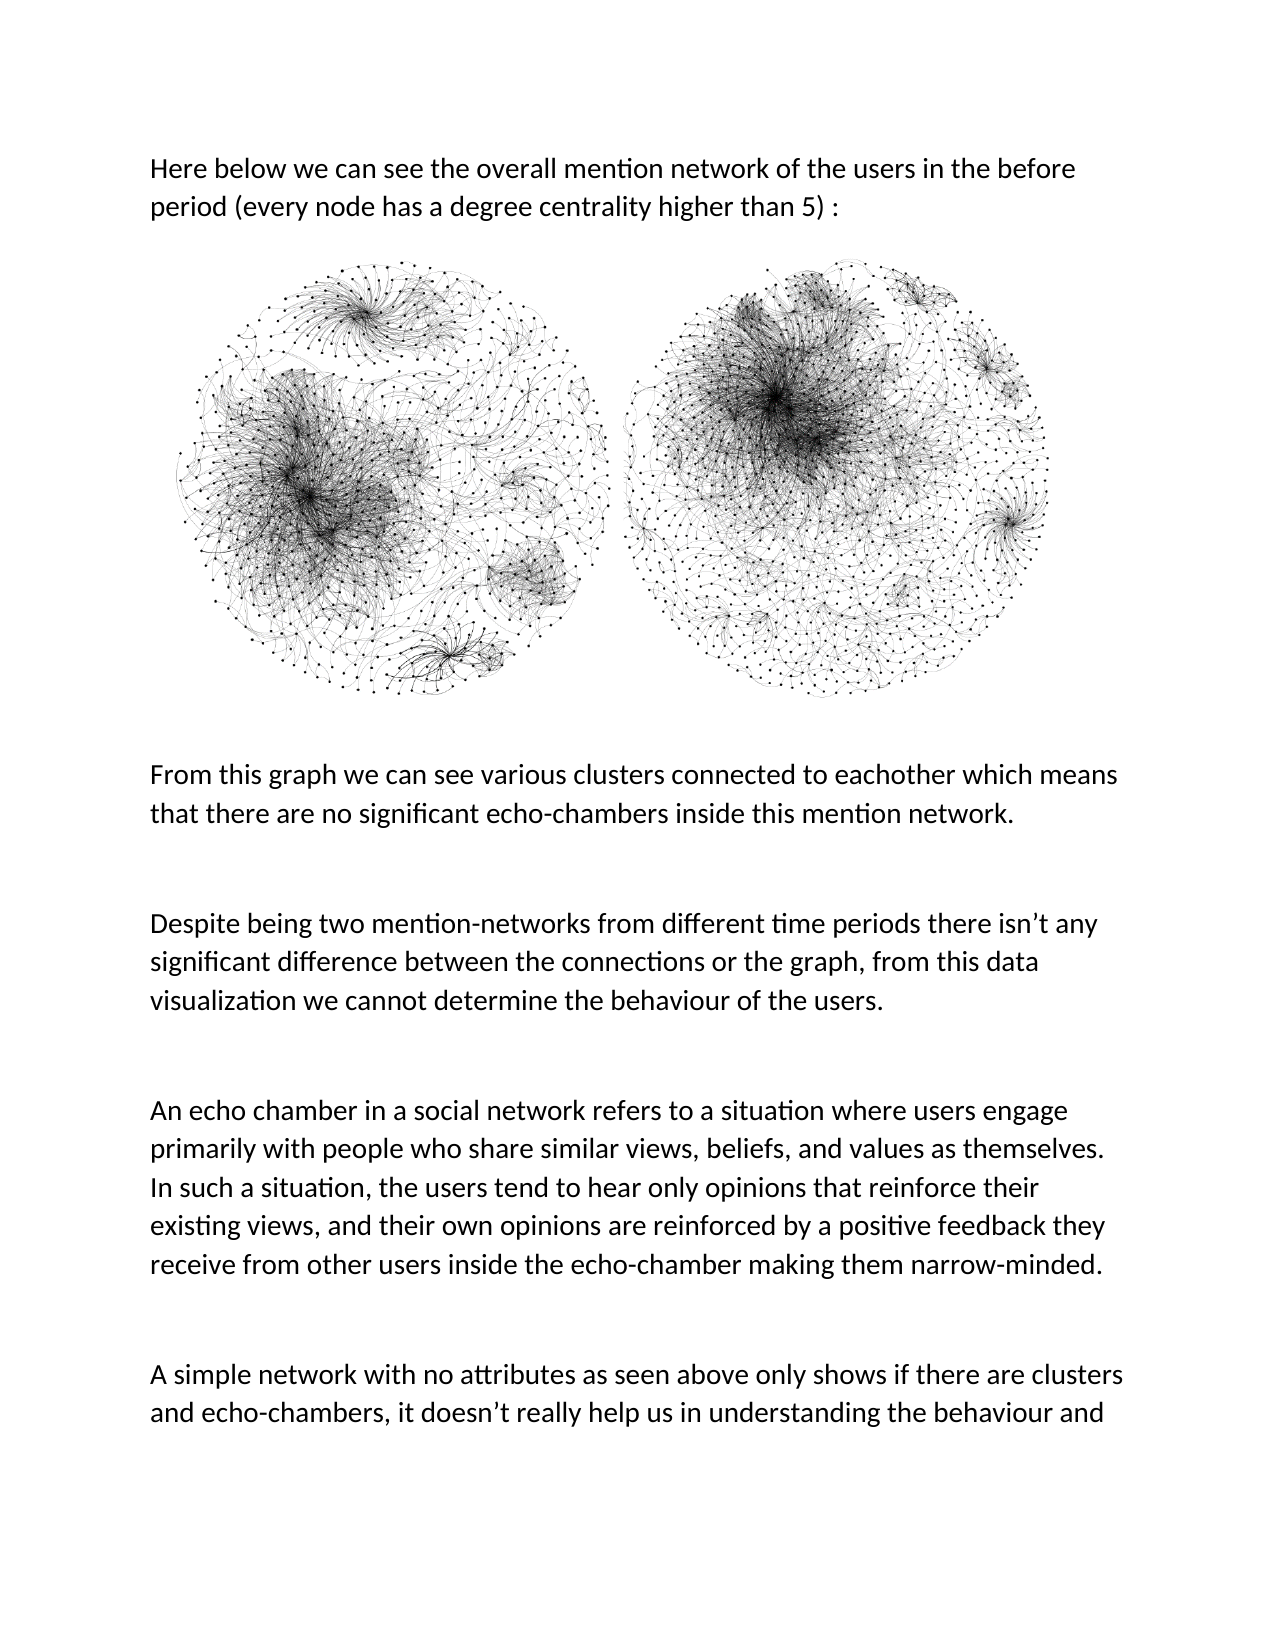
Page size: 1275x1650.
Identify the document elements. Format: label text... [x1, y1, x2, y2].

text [150, 1356, 1125, 1430]
picture [161, 245, 1061, 707]
text From this graph we can see various clusters connected to eachother which means that there are no significant echo-chambers inside this mention network. [150, 409, 1125, 830]
text Here below we can see the overall mention network of the users in the before period (every node has a degree centrality higher than 5) : [150, 150, 1125, 224]
text Despite being two mention-networks from different time periods there isn’t any significant difference between the connections or the graph, from this data visualization we cannot determine the behaviour of the users. [150, 905, 1125, 1017]
text An echo chamber in a social network refers to a situation where users engage primarily with people who share similar views, beliefs, and values as themselves. In such a situation, the users tend to hear only opinions that reinforce their existing views, and their own opinions are reinforced by a positive feedback they receive from other users inside the echo-chamber making them narrow-minded. [150, 1092, 1125, 1281]
